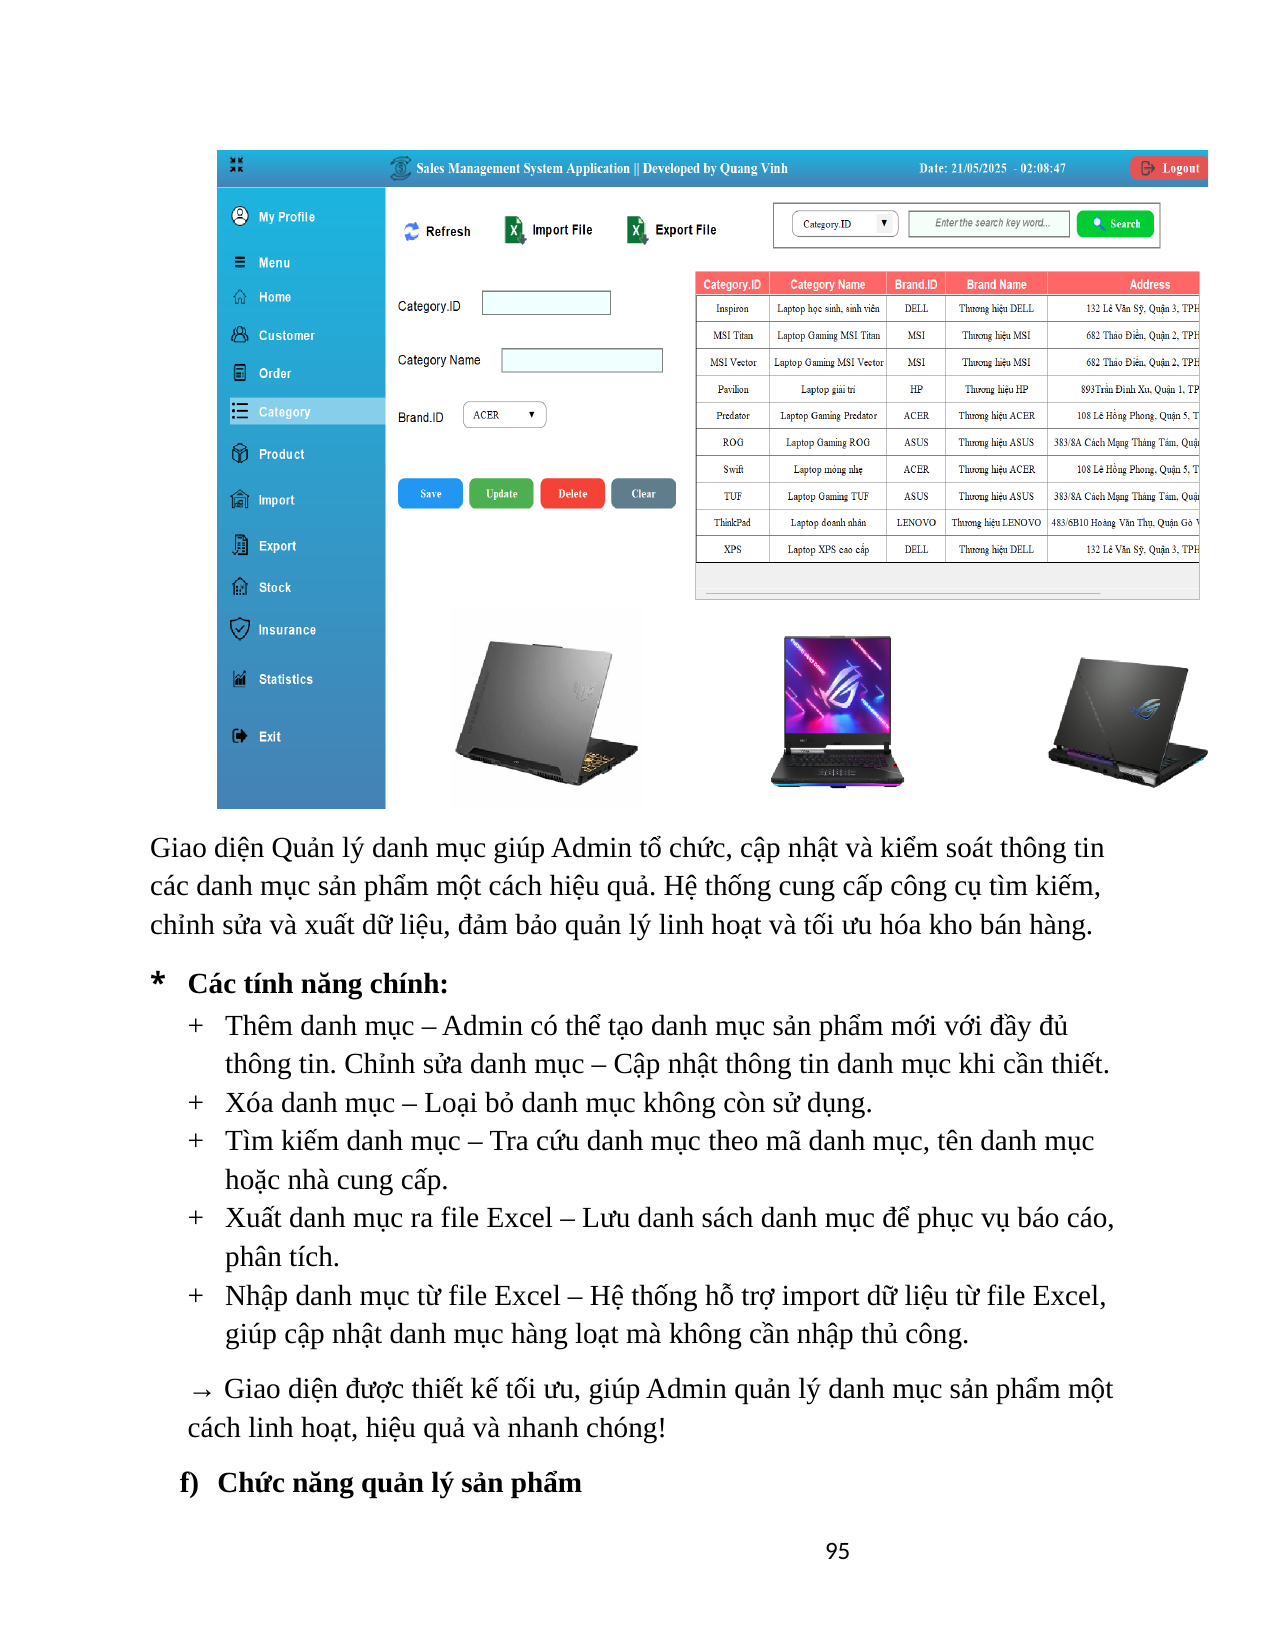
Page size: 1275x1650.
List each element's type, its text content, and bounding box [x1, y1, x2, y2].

list Chức năng quản lý sản phẩm [179, 1465, 1125, 1499]
list Nhập danh mục từ file Excel – Hệ thống hỗ trợ import dữ liệu từ file Excel, giúp cập nhật danh mục hàng loạt mà không cần nhập thủ công. [187, 1278, 1125, 1350]
list Thêm danh mục – Admin có thể tạo danh mục sản phẩm mới với đầy đủ thông tin. Chỉnh sửa danh mục – Cập nhật thông tin danh mục khi cần thiết. [187, 1008, 1125, 1080]
list Tìm kiếm danh mục – Tra cứu danh mục theo mã danh mục, tên danh mục hoặc nhà cung cấp. [187, 1123, 1125, 1196]
picture [217, 150, 1209, 809]
text Giao diện Quản lý danh mục giúp Admin tổ chức, cập nhật và kiểm soát thông tin các danh mục sản phẩm một cách hiệu quả. Hệ thống cung cấp công cụ tìm kiếm, chỉnh sửa và xuất dữ liệu, đảm bảo quản lý linh hoạt và tối ưu hóa kho bán hàng. [150, 830, 1125, 941]
list Các tính năng chính: [150, 962, 1125, 1002]
list Xóa danh mục – Loại bỏ danh mục không còn sử dụng. [187, 1085, 1125, 1118]
list Xuất danh mục ra file Excel – Lưu danh sách danh mục để phục vụ báo cáo, phân tích. [187, 1201, 1125, 1273]
text → Giao diện được thiết kế tối ưu, giúp Admin quản lý danh mục sản phẩm một cách linh hoạt, hiệu quả và nhanh chóng! [187, 1371, 1125, 1443]
